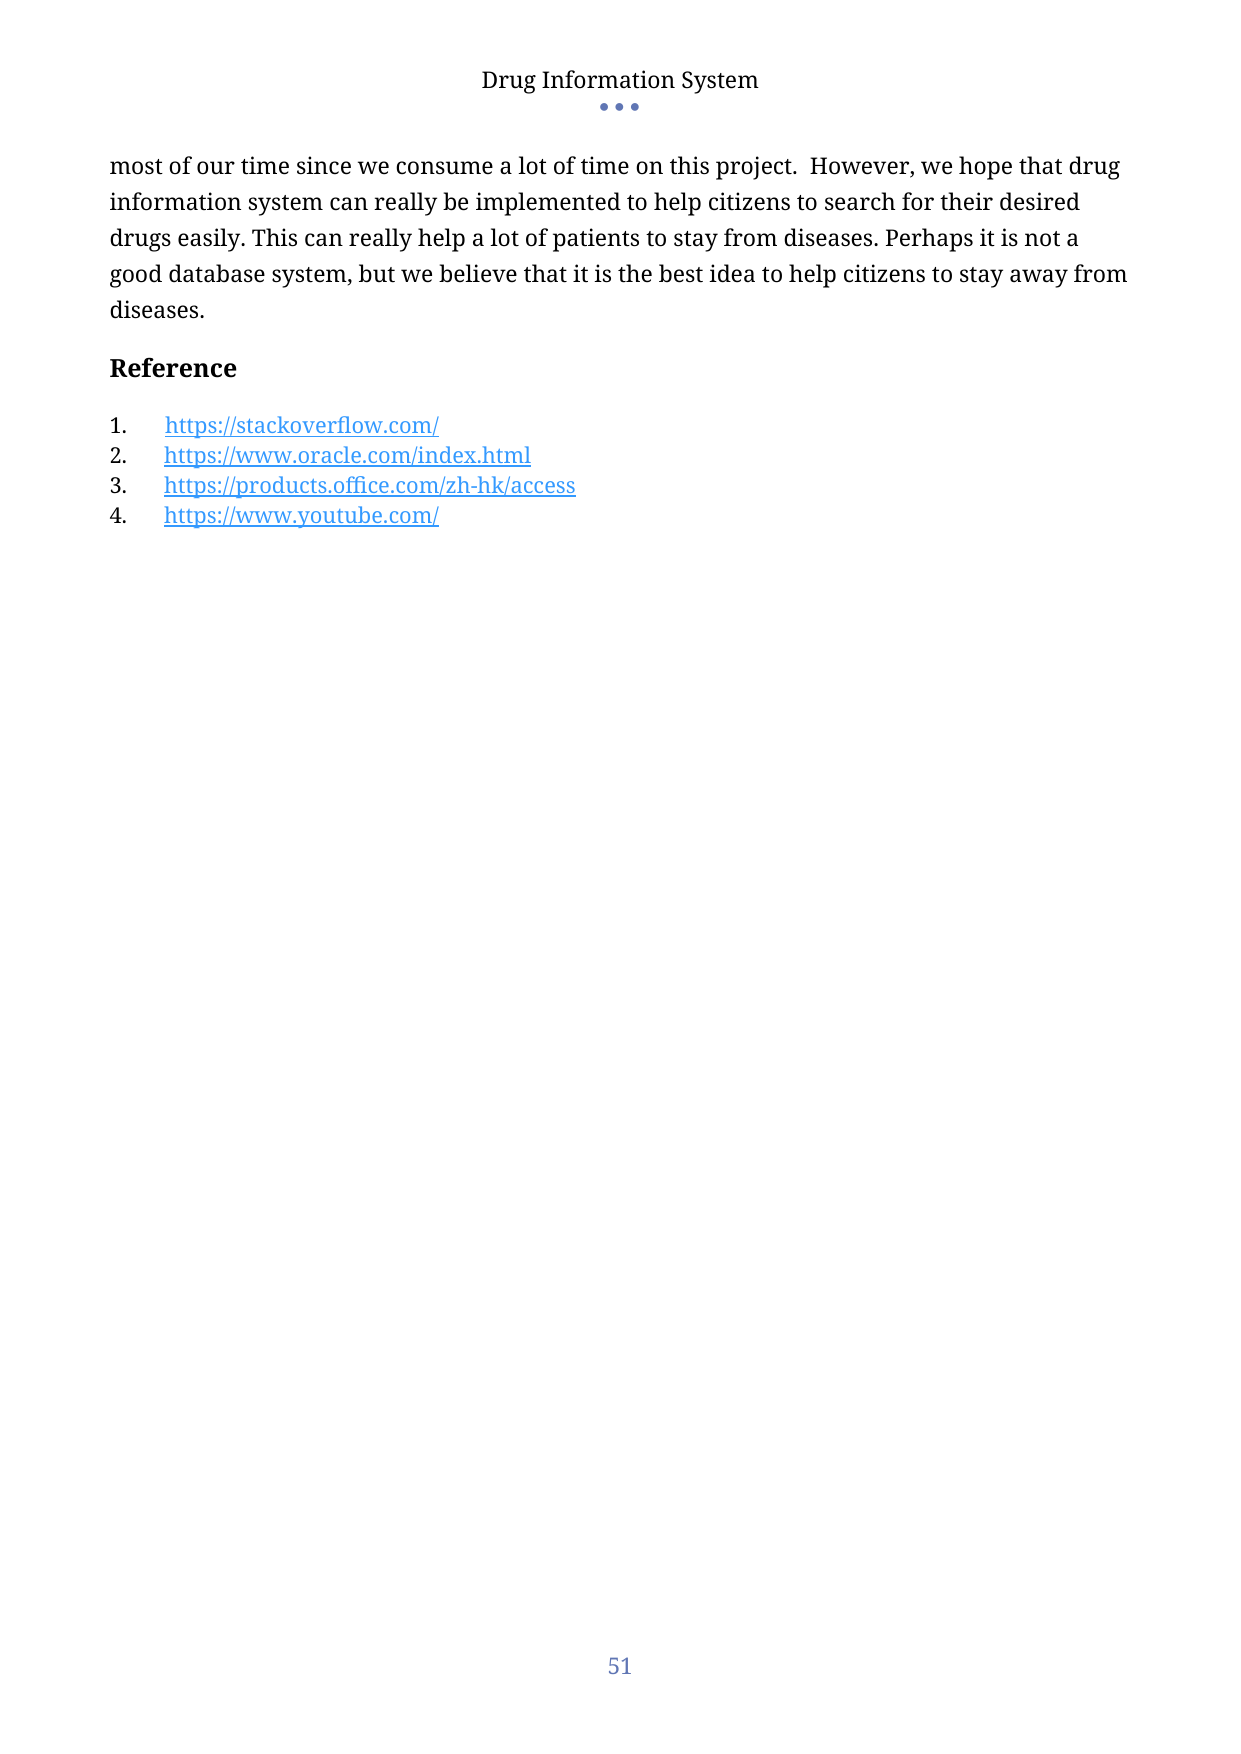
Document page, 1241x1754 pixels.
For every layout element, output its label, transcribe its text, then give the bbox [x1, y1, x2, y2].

list https://www.youtube.com/ [109, 500, 1131, 530]
list https://www.oracle.com/index.html [109, 440, 1131, 470]
text Reference [109, 351, 1131, 384]
list https://products.office.com/zh-hk/access [109, 470, 1131, 500]
list https://stackoverflow.com/ [109, 411, 1131, 440]
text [109, 150, 1131, 325]
